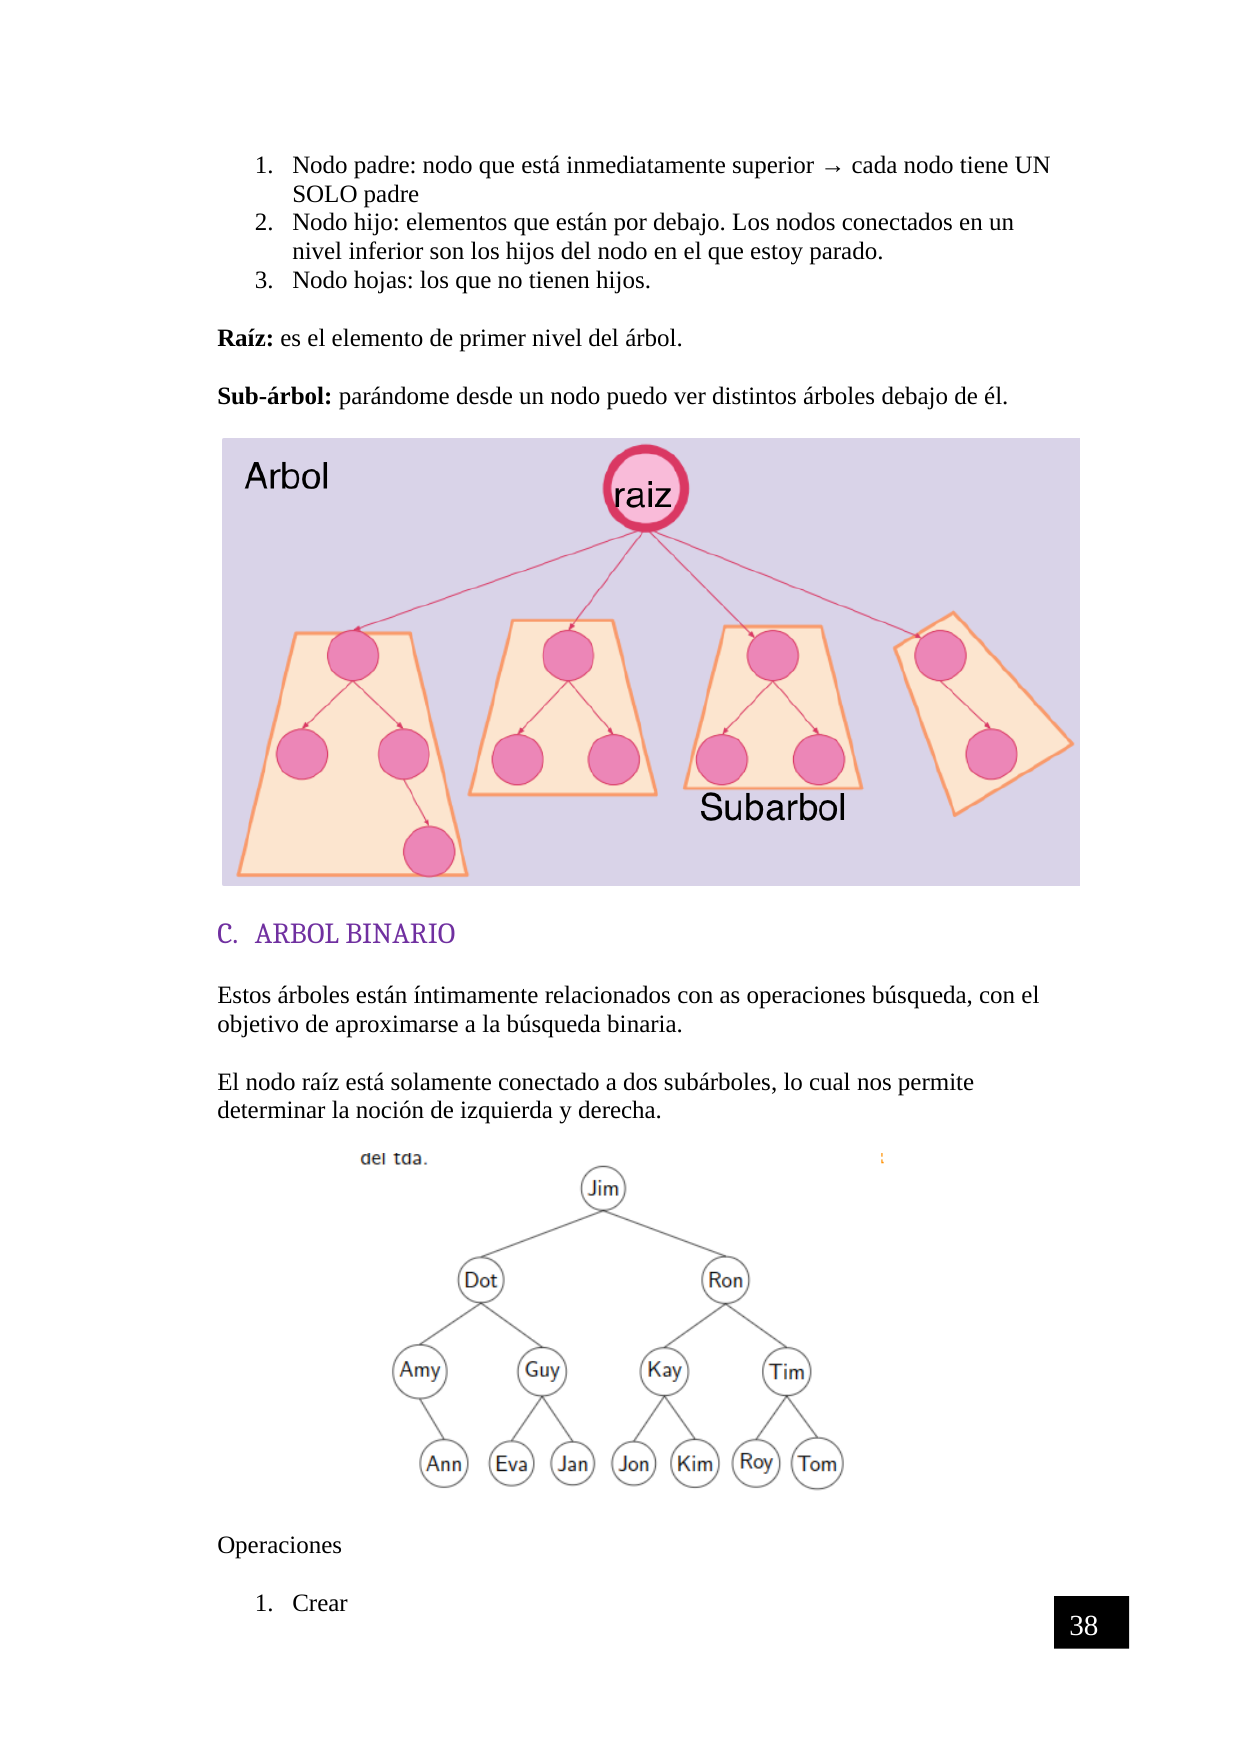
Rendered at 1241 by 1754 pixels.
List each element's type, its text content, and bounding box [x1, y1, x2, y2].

list Nodo hojas: los que no tienen hijos. [254, 265, 1053, 294]
text Estos árboles están íntimamente relacionados con as operaciones búsqueda, con el objetivo de aproximarse a la búsqueda binaria. [217, 980, 1053, 1038]
list Nodo hijo: elementos que están por debajo. Los nodos conectados en un nivel inferior son los hijos del nodo en el que estoy parado. [254, 207, 1053, 265]
text El nodo raíz está solamente conectado a dos subárboles, lo cual nos permite determinar la noción de izquierda y derecha. [217, 1067, 1053, 1124]
text Sub-árbol: parándome desde un nodo puedo ver distintos árboles debajo de él. [187, 381, 1053, 409]
list Nodo padre: nodo que está inmediatamente superior → cada nodo tiene UN SOLO padre [254, 150, 1053, 207]
picture [356, 1153, 884, 1501]
text Raíz: es el elemento de primer nivel del árbol. [187, 323, 1053, 352]
list Crear [254, 1588, 1053, 1617]
subtitle ARBOL BINARIO [217, 917, 1053, 951]
text Operaciones [217, 1530, 1053, 1559]
picture [217, 438, 1083, 889]
